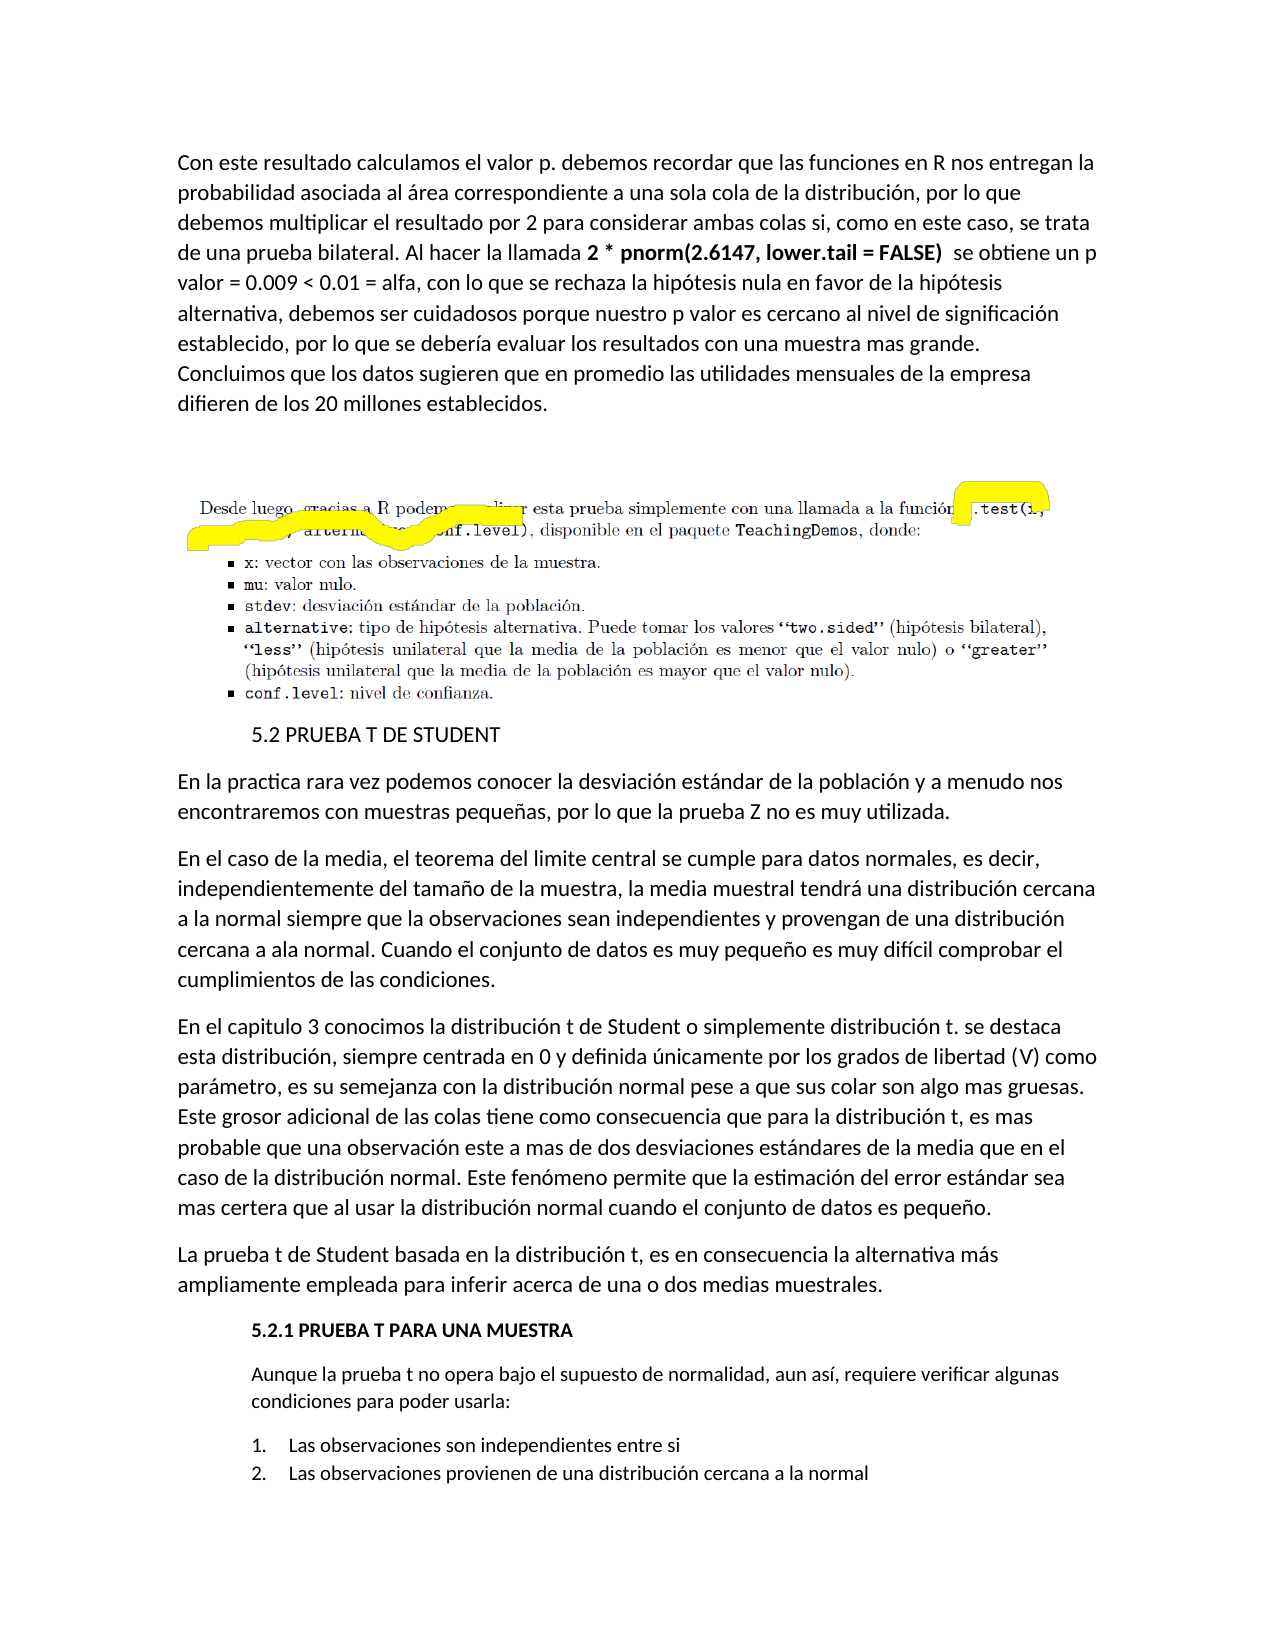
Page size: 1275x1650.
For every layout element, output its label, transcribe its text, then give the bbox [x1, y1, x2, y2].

text Con este resultado calculamos el valor p. debemos recordar que las funciones en R nos entregan la probabilidad asociada al área correspondiente a una sola cola de la distribución, por lo que debemos multiplicar el resultado por 2 para considerar ambas colas si, como en este caso, se trata de una prueba bilateral. Al hacer la llamada 2 * pnorm(2.6147, lower.tail = FALSE) se obtiene un p valor = 0.009 < 0.01 = alfa, con lo que se rechaza la hipótesis nula en favor de la hipótesis alternativa, debemos ser cuidadosos porque nuestro p valor es cercano al nivel de significación establecido, por lo que se debería evaluar los resultados con una muestra mas grande. Concluimos que los datos sugieren que en promedio las utilidades mensuales de la empresa difieren de los 20 millones establecidos. [177, 148, 1098, 417]
text En la practica rara vez podemos conocer la desviación estándar de la población y a menudo nos encontraremos con muestras pequeñas, por lo que la prueba Z no es muy utilizada. [177, 767, 1098, 825]
picture [177, 480, 1098, 702]
text La prueba t de Student basada en la distribución t, es en consecuencia la alternativa más ampliamente empleada para inferir acerca de una o dos medias muestrales. [177, 1240, 1098, 1298]
list Las observaciones provienen de una distribución cercana a la normal [251, 1460, 1098, 1485]
text 5.2 PRUEBA T DE STUDENT [177, 720, 1098, 748]
text 5.2.1 PRUEBA T PARA UNA MUESTRA [251, 1317, 1098, 1342]
text En el capitulo 3 conocimos la distribución t de Student o simplemente distribución t. se destaca esta distribución, siempre centrada en 0 y definida únicamente por los grados de libertad (Ѵ) como parámetro, es su semejanza con la distribución normal pese a que sus colar son algo mas gruesas. Este grosor adicional de las colas tiene como consecuencia que para la distribución t, es mas probable que una observación este a mas de dos desviaciones estándares de la media que en el caso de la distribución normal. Este fenómeno permite que la estimación del error estándar sea mas certera que al usar la distribución normal cuando el conjunto de datos es pequeño. [177, 1012, 1098, 1221]
text En el caso de la media, el teorema del limite central se cumple para datos normales, es decir, independientemente del tamaño de la muestra, la media muestral tendrá una distribución cercana a la normal siempre que la observaciones sean independientes y provengan de una distribución cercana a ala normal. Cuando el conjunto de datos es muy pequeño es muy difícil comprobar el cumplimientos de las condiciones. [177, 844, 1098, 993]
text Aunque la prueba t no opera bajo el supuesto de normalidad, aun así, requiere verificar algunas condiciones para poder usarla: [251, 1361, 1098, 1414]
list Las observaciones son independientes entre si [251, 1433, 1098, 1458]
